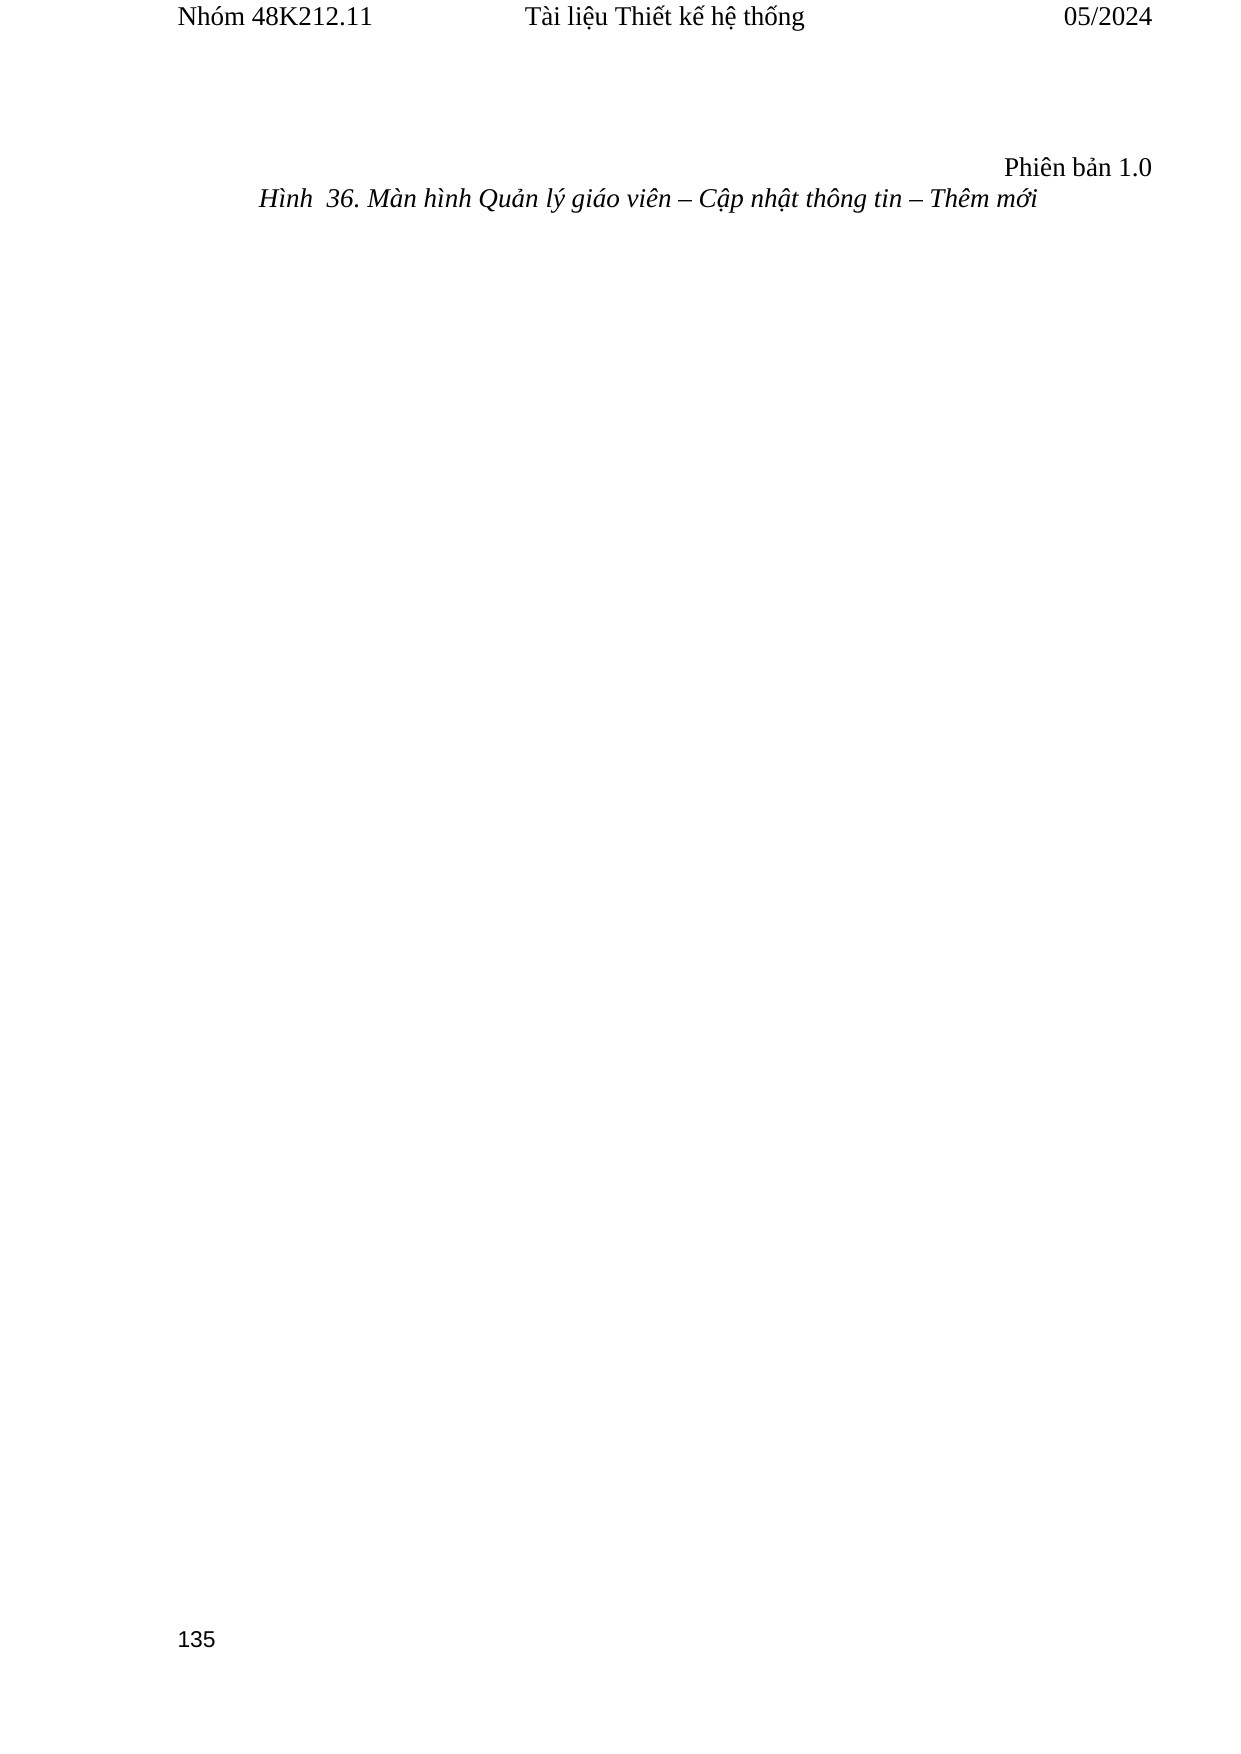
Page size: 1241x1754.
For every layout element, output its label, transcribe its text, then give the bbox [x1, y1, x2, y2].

text Hình 1 Quản lý giáo viên – Cập nhật thông tin – Thêm mới 7. Màn hình Quản lý giáo viên – Cập nhật thông tin – Thêm mới [177, 182, 1122, 213]
